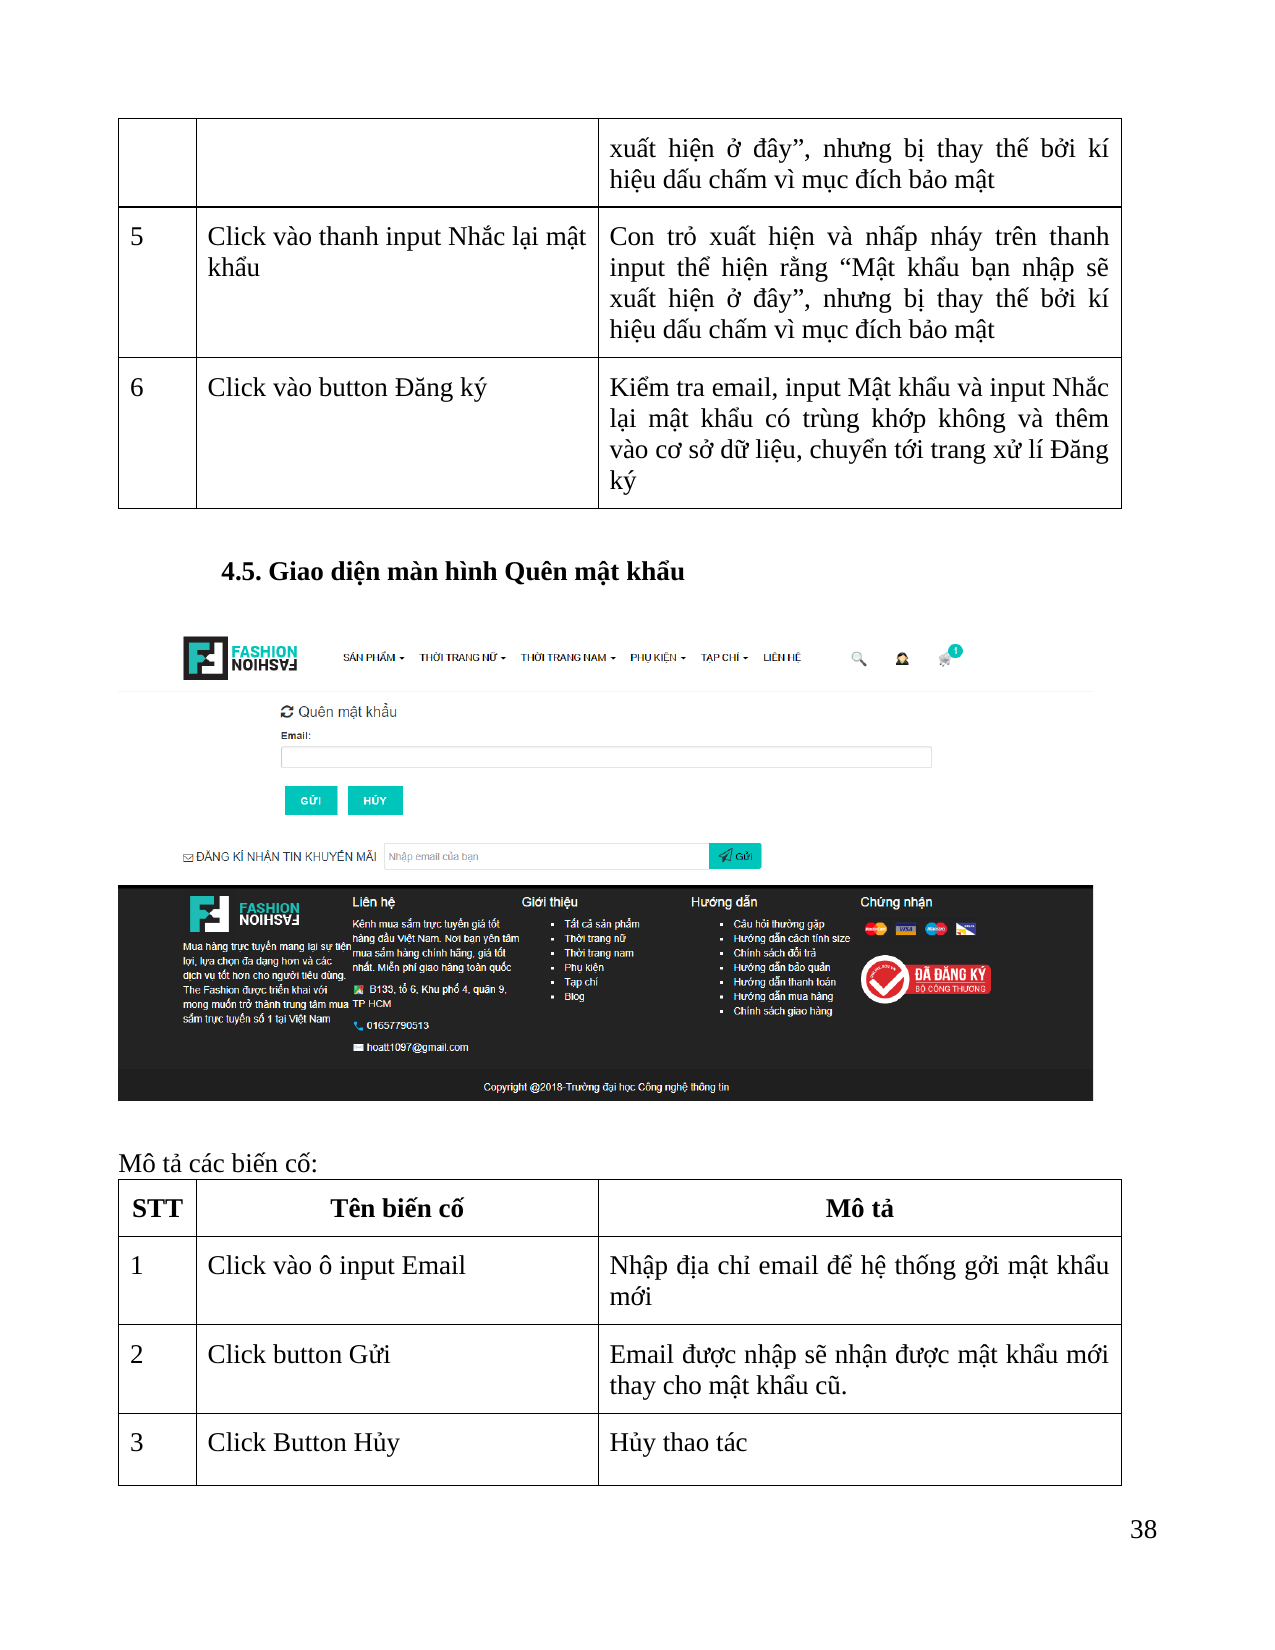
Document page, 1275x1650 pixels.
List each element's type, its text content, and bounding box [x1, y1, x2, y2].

table_cell Click Button Hủy [197, 1414, 598, 1484]
table_cell 4 [119, 119, 196, 206]
table_cell Click button Gửi [197, 1325, 598, 1412]
table_cell Click vào button Đăng ký [197, 358, 598, 508]
list Giao diện màn hình Quên mật khẩu [221, 555, 1157, 587]
table_header STT [119, 1180, 196, 1236]
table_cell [599, 119, 1121, 206]
table_cell Click vào ô input Email [197, 1237, 598, 1324]
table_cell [197, 119, 598, 206]
table_cell 5 [119, 208, 196, 357]
table_header Tên biến cố [197, 1180, 598, 1236]
table_cell Click vào thanh input Nhắc lại mật khẩu [197, 208, 598, 357]
table_cell 6 [119, 358, 196, 508]
table_cell 1 [119, 1237, 196, 1324]
table_cell Email được nhập sẽ nhận được mật khẩu mới thay cho mật khẩu cũ. [599, 1325, 1121, 1412]
table_cell 2 [119, 1325, 196, 1412]
table_cell 3 [119, 1414, 196, 1484]
table_header Mô tả [599, 1180, 1121, 1236]
table_cell Hủy thao tác [599, 1414, 1121, 1484]
table_cell Nhập địa chỉ email để hệ thống gởi mật khẩu mới [599, 1237, 1121, 1324]
table_cell Kiểm tra email, input Mật khẩu và input Nhắc lại mật khẩu có trùng khớp không và thêm vào cơ sở dữ liệu, chuyển tới trang xử lí Đăng ký [599, 358, 1121, 508]
picture [118, 618, 1094, 1101]
text Mô tả các biến cố: [118, 1147, 1157, 1179]
